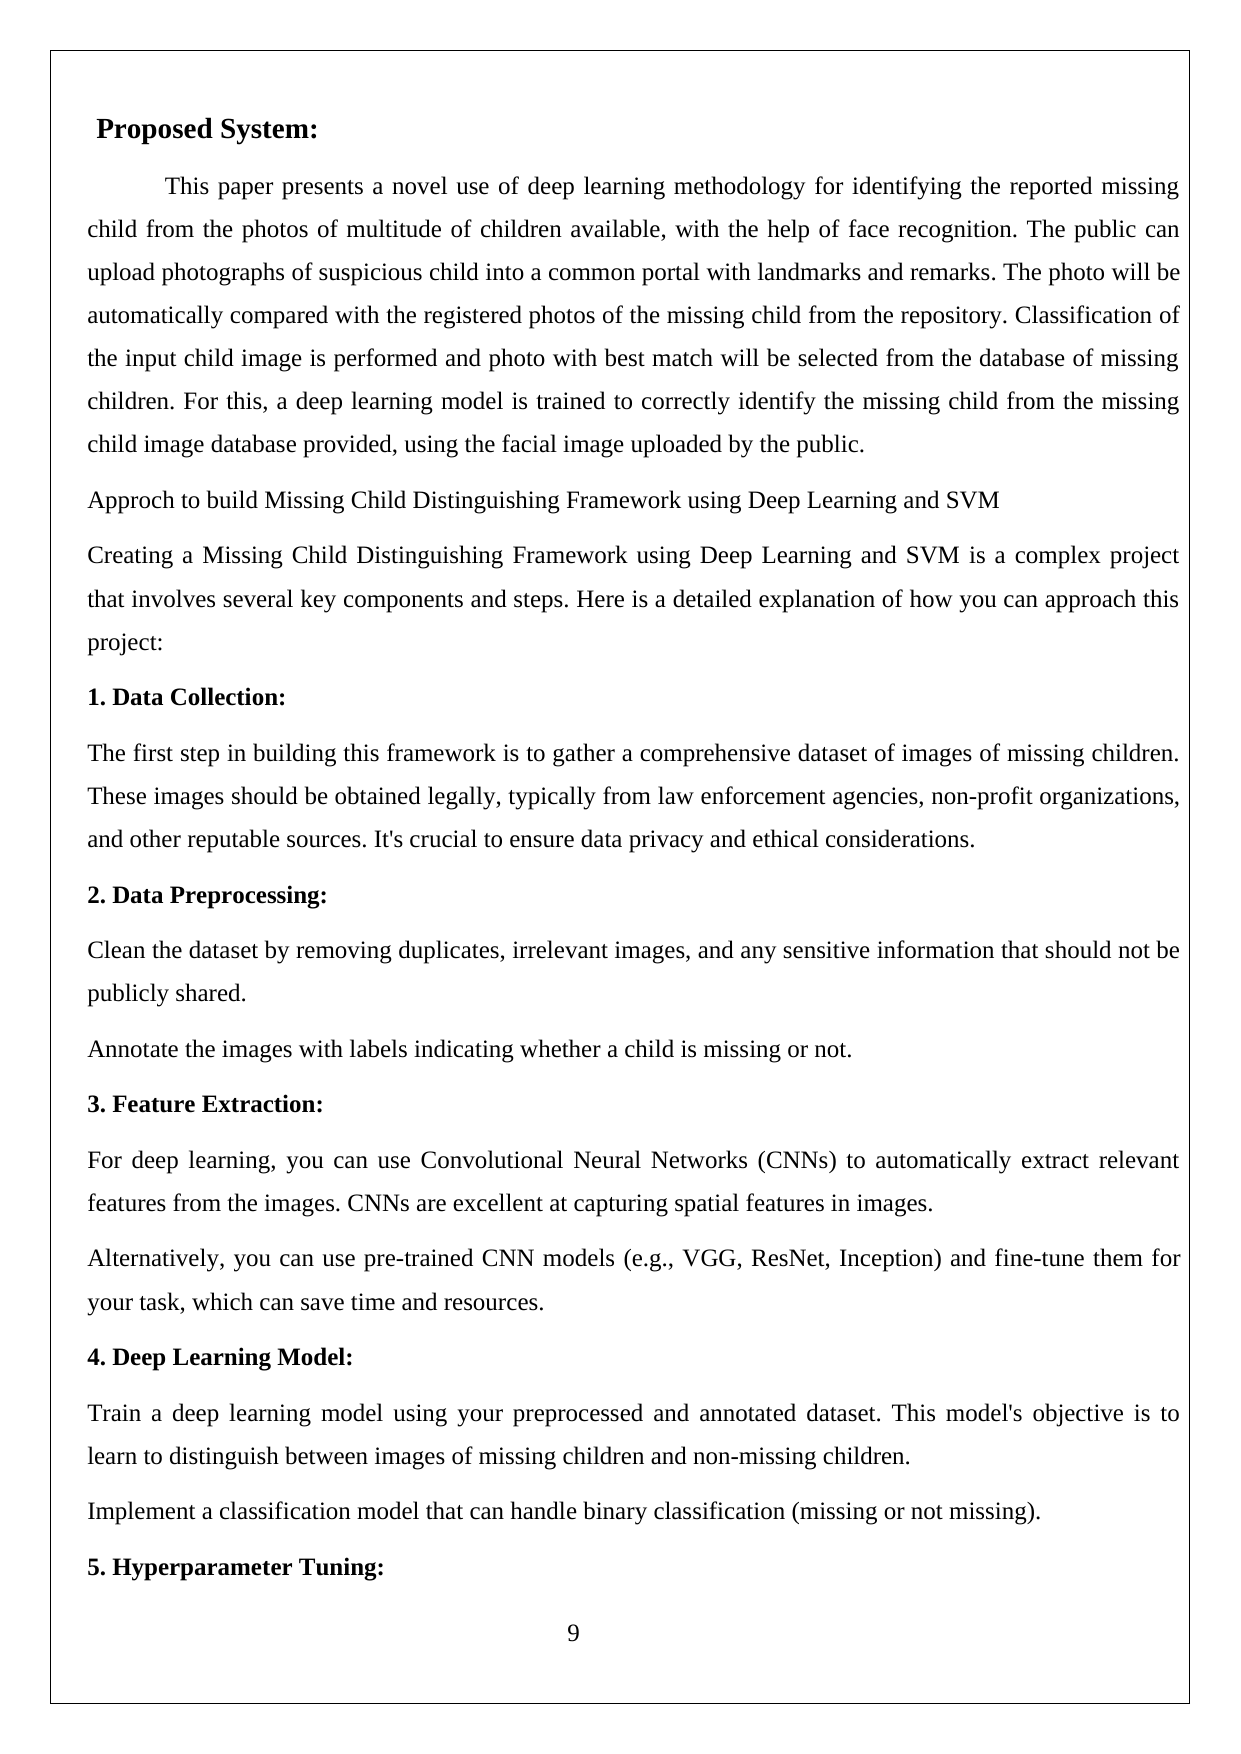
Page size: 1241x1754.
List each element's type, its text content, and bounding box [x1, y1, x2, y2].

text Train a deep learning model using your preprocessed and annotated dataset. This model's objective is to learn to distinguish between images of missing children and non-missing children. [87, 1398, 1181, 1469]
text Proposed System: [89, 111, 1181, 145]
text This paper presents a novel use of deep learning methodology for identifying the reported missing child from the photos of multitude of children available, with the help of face recognition. The public can upload photographs of suspicious child into a common portal with landmarks and remarks. The photo will be automatically compared with the registered photos of the missing child from the repository. Classification of the input child image is performed and photo with best match will be selected from the database of missing children. For this, a deep learning model is trained to correctly identify the missing child from the missing child image database provided, using the facial image uploaded by the public. [87, 171, 1181, 458]
text Alternatively, you can use pre-trained CNN models (e.g., VGG, ResNet, Inception) and fine-tune them for your task, which can save time and resources. [87, 1243, 1181, 1315]
text Approch to build Missing Child Distinguishing Framework using Deep Learning and SVM [87, 485, 1181, 514]
text 5. Hyperparameter Tuning: [87, 1552, 1181, 1581]
text 2. Data Preprocessing: [87, 880, 1181, 908]
text The first step in building this framework is to gather a comprehensive dataset of images of missing children. These images should be obtained legally, typically from law enforcement agencies, non-profit organizations, and other reputable sources. It's crucial to ensure data privacy and ethical considerations. [87, 738, 1181, 853]
text 4. Deep Learning Model: [87, 1342, 1181, 1371]
text Clean the dataset by removing duplicates, irrelevant images, and any sensitive information that should not be publicly shared. [87, 935, 1181, 1007]
text Creating a Missing Child Distinguishing Framework using Deep Learning and SVM is a complex project that involves several key components and steps. Here is a detailed explanation of how you can approach this project: [87, 541, 1181, 656]
text 3. Feature Extraction: [87, 1089, 1181, 1118]
text Implement a classification model that can handle binary classification (missing or not missing). [87, 1496, 1181, 1525]
text Annotate the images with labels indicating whether a child is missing or not. [87, 1034, 1181, 1063]
text For deep learning, you can use Convolutional Neural Networks (CNNs) to automatically extract relevant features from the images. CNNs are excellent at capturing spatial features in images. [87, 1145, 1181, 1217]
text 1. Data Collection: [87, 682, 1181, 711]
